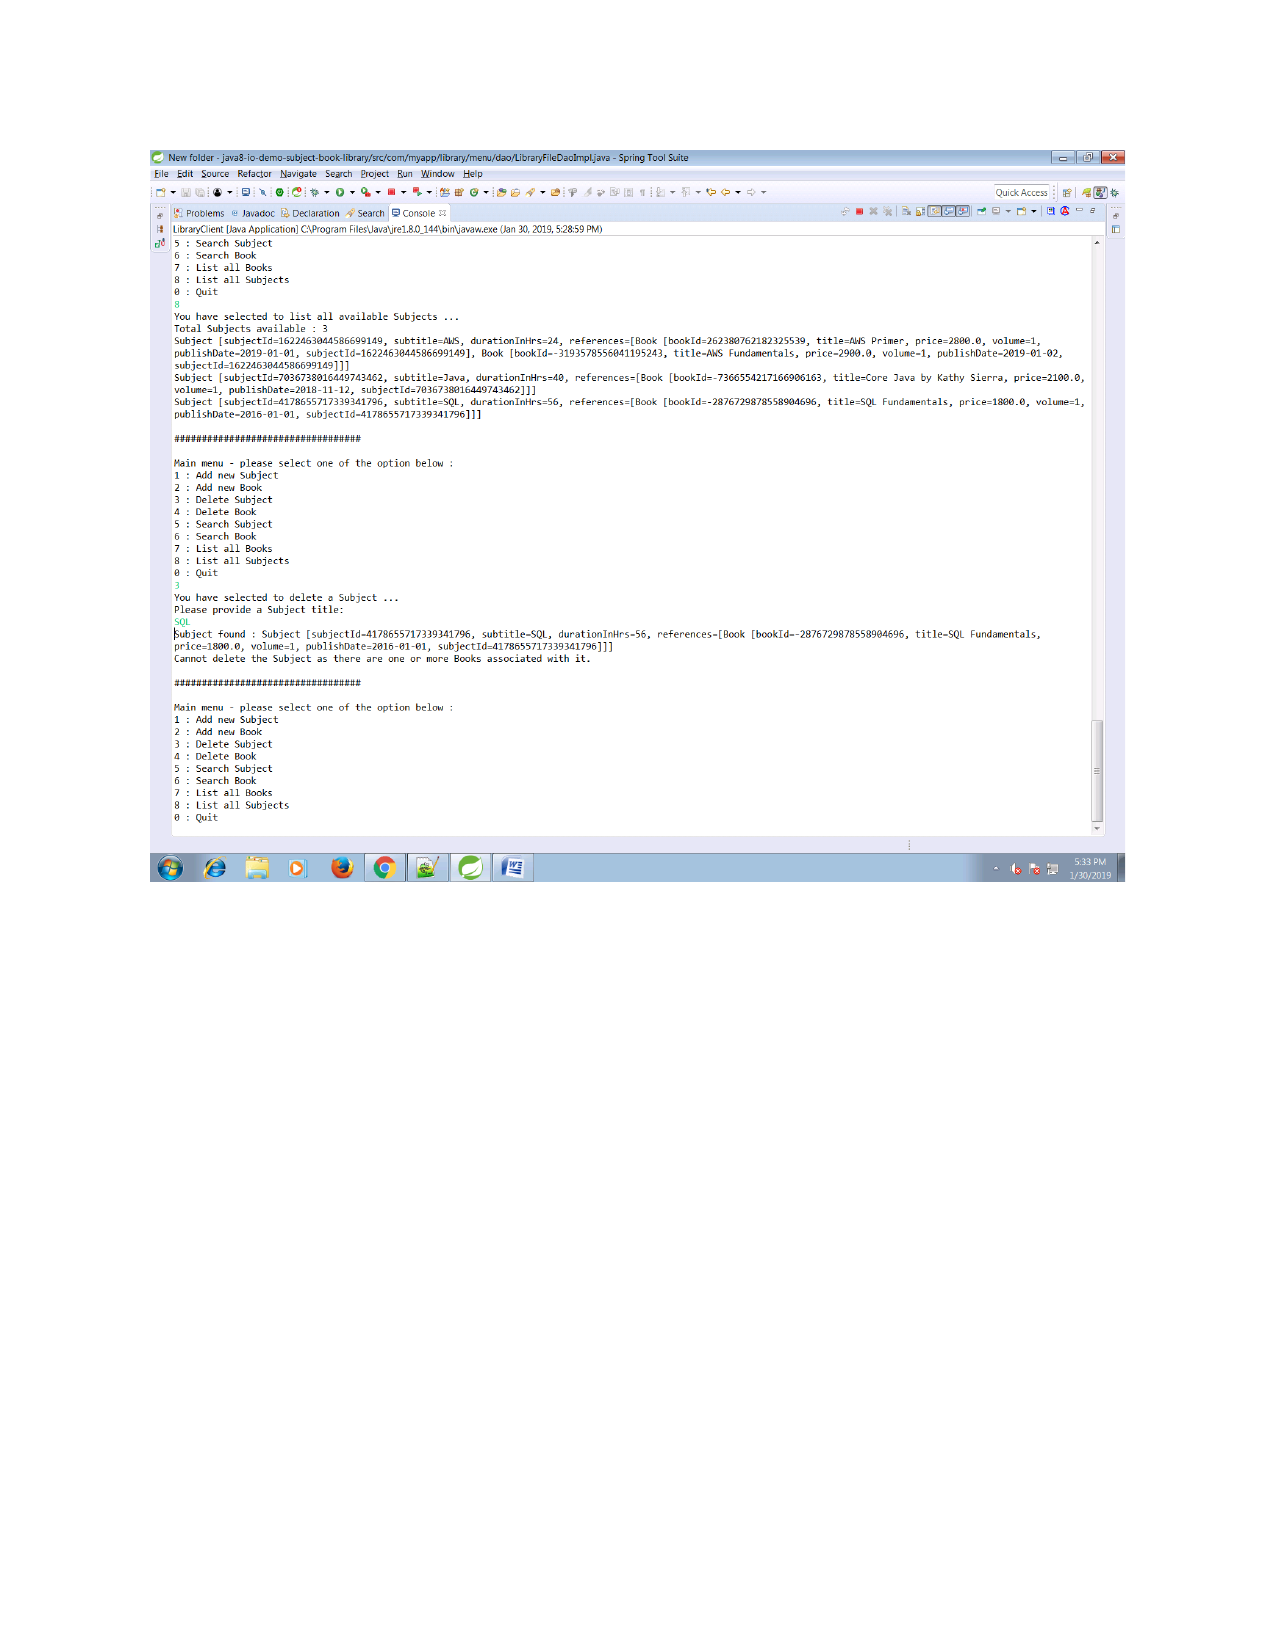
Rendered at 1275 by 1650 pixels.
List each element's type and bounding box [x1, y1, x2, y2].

picture [150, 150, 1125, 882]
